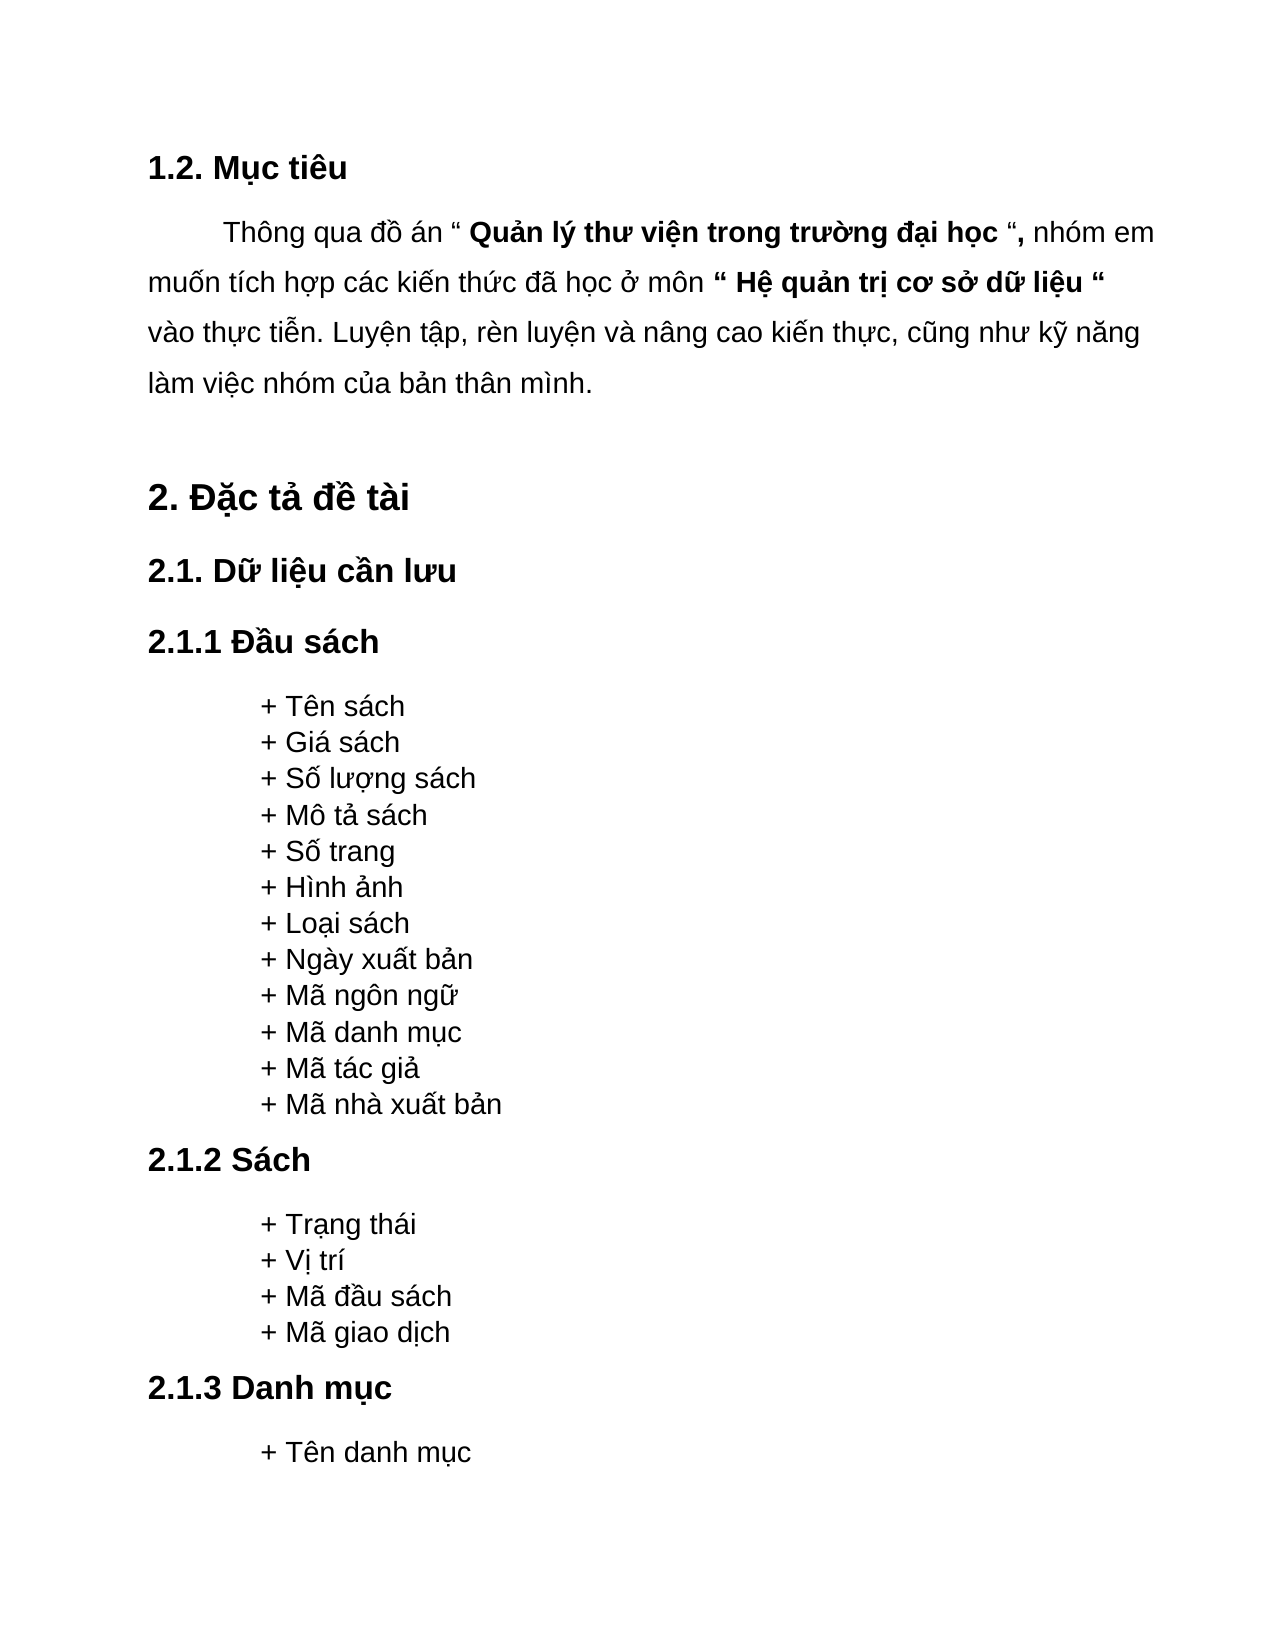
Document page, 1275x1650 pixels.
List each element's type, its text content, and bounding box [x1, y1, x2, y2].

subtitle Đặc tả đề tài [148, 475, 1157, 518]
list + Mô tả sách [260, 798, 1157, 831]
list + Mã tác giả [260, 1051, 1157, 1084]
list + Hình ảnh [260, 870, 1157, 903]
text Thông qua đồ án “ Quản lý thư viện trong trường đại học “, nhóm em muốn tích hợp các kiến thức đã học ở môn “ Hệ quản trị cơ sở dữ liệu “ vào thực tiễn. Luyện tập, rèn luyện và nâng cao kiến thực, cũng như kỹ năng làm việc nhóm của bản thân mình. [148, 215, 1157, 399]
list + Số trang [260, 834, 1157, 867]
list + Giá sách [260, 725, 1157, 759]
list + Tên danh mục [260, 1435, 1157, 1469]
list + Tên sách [260, 689, 1157, 723]
subtitle Sách [148, 1140, 1157, 1178]
list + Mã giao dịch [260, 1315, 1157, 1349]
list + Loại sách [260, 906, 1157, 940]
subtitle Dữ liệu cần lưu [148, 551, 1157, 589]
list + Trạng thái [260, 1207, 1157, 1240]
list + Mã đầu sách [260, 1279, 1157, 1313]
list + Số lượng sách [260, 762, 1157, 795]
list + Vị trí [260, 1243, 1157, 1277]
list + Mã danh mục [260, 1014, 1157, 1048]
subtitle Đầu sách [148, 622, 1157, 661]
subtitle Danh mục [148, 1368, 1157, 1407]
list + Mã nhà xuất bản [260, 1087, 1157, 1120]
list + Ngày xuất bản [260, 942, 1157, 976]
subtitle Mục tiêu [148, 148, 1157, 186]
list + Mã ngôn ngữ [260, 978, 1157, 1012]
